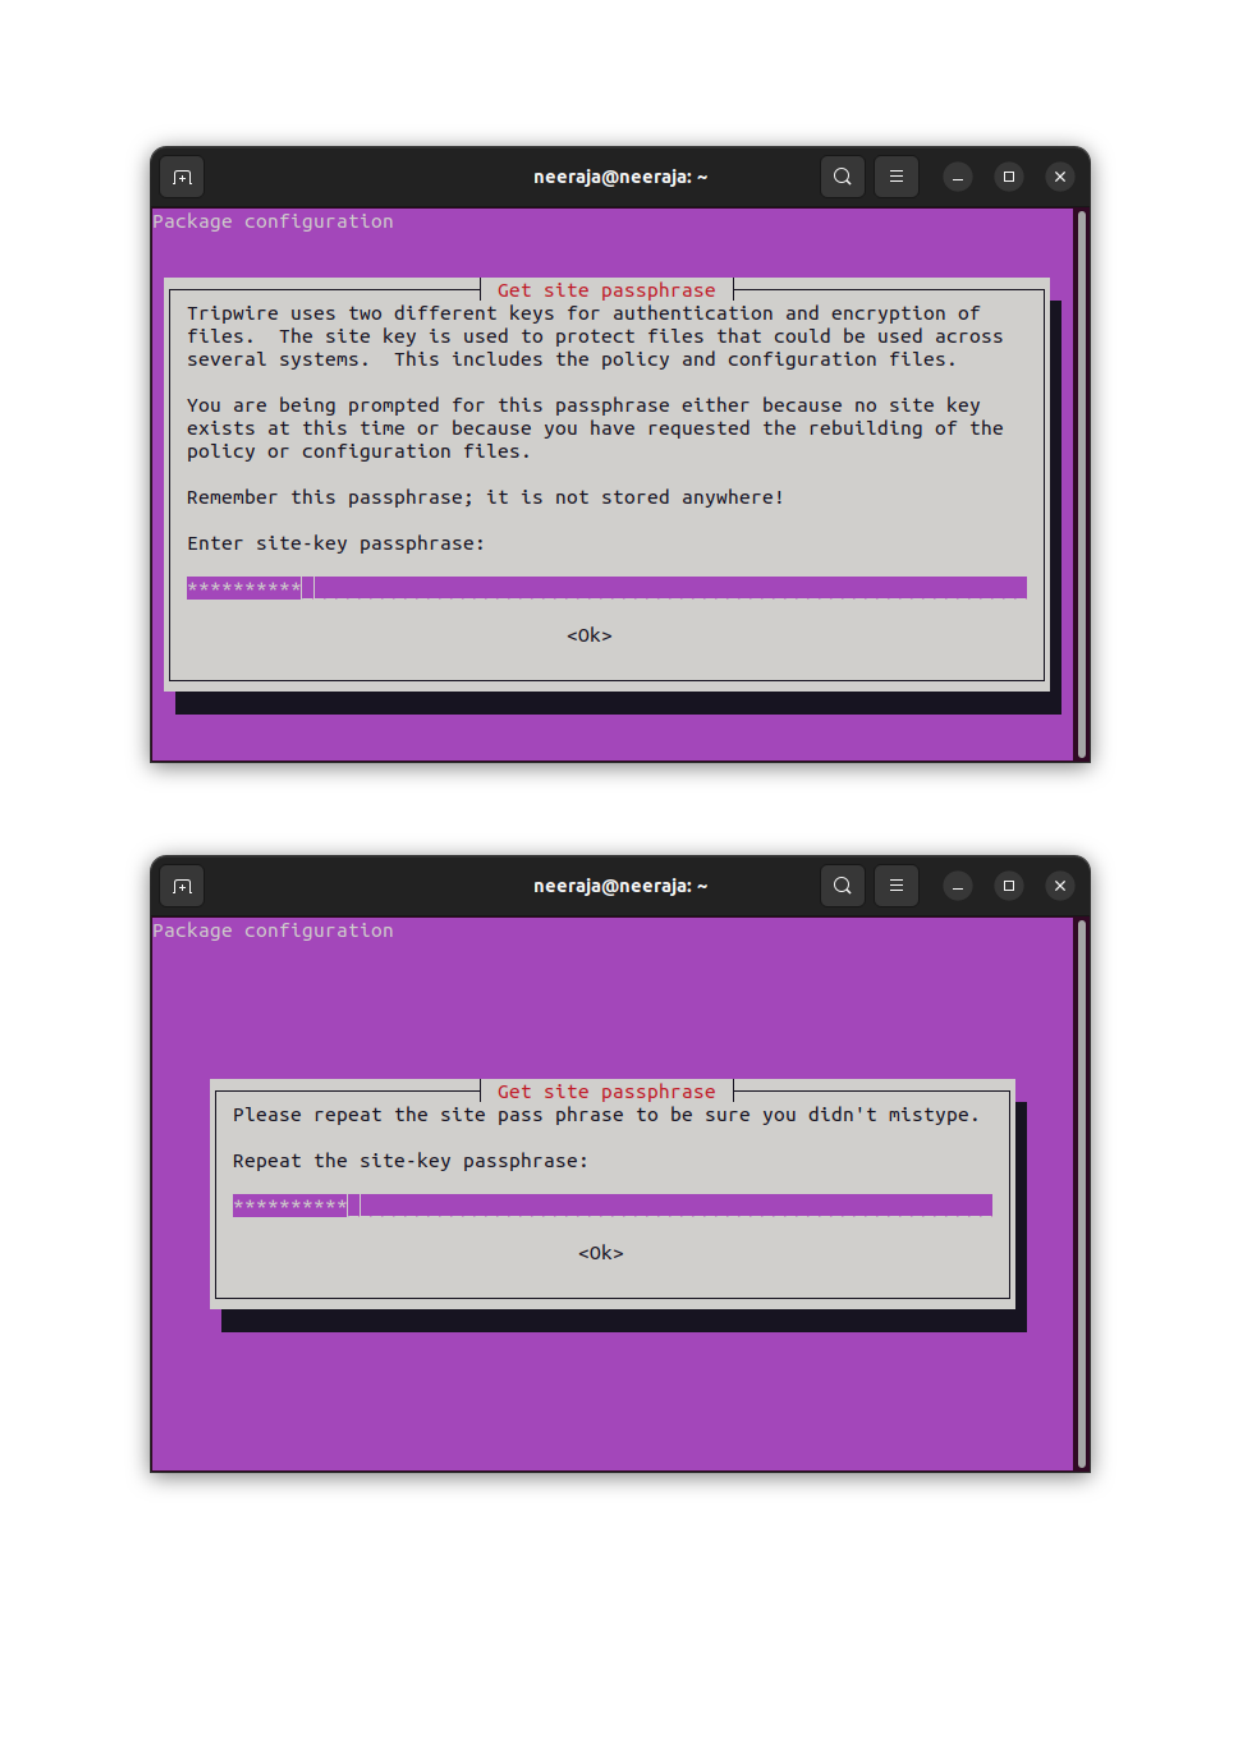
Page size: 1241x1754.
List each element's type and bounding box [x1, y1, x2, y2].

picture [118, 827, 1123, 1509]
picture [118, 118, 1123, 799]
